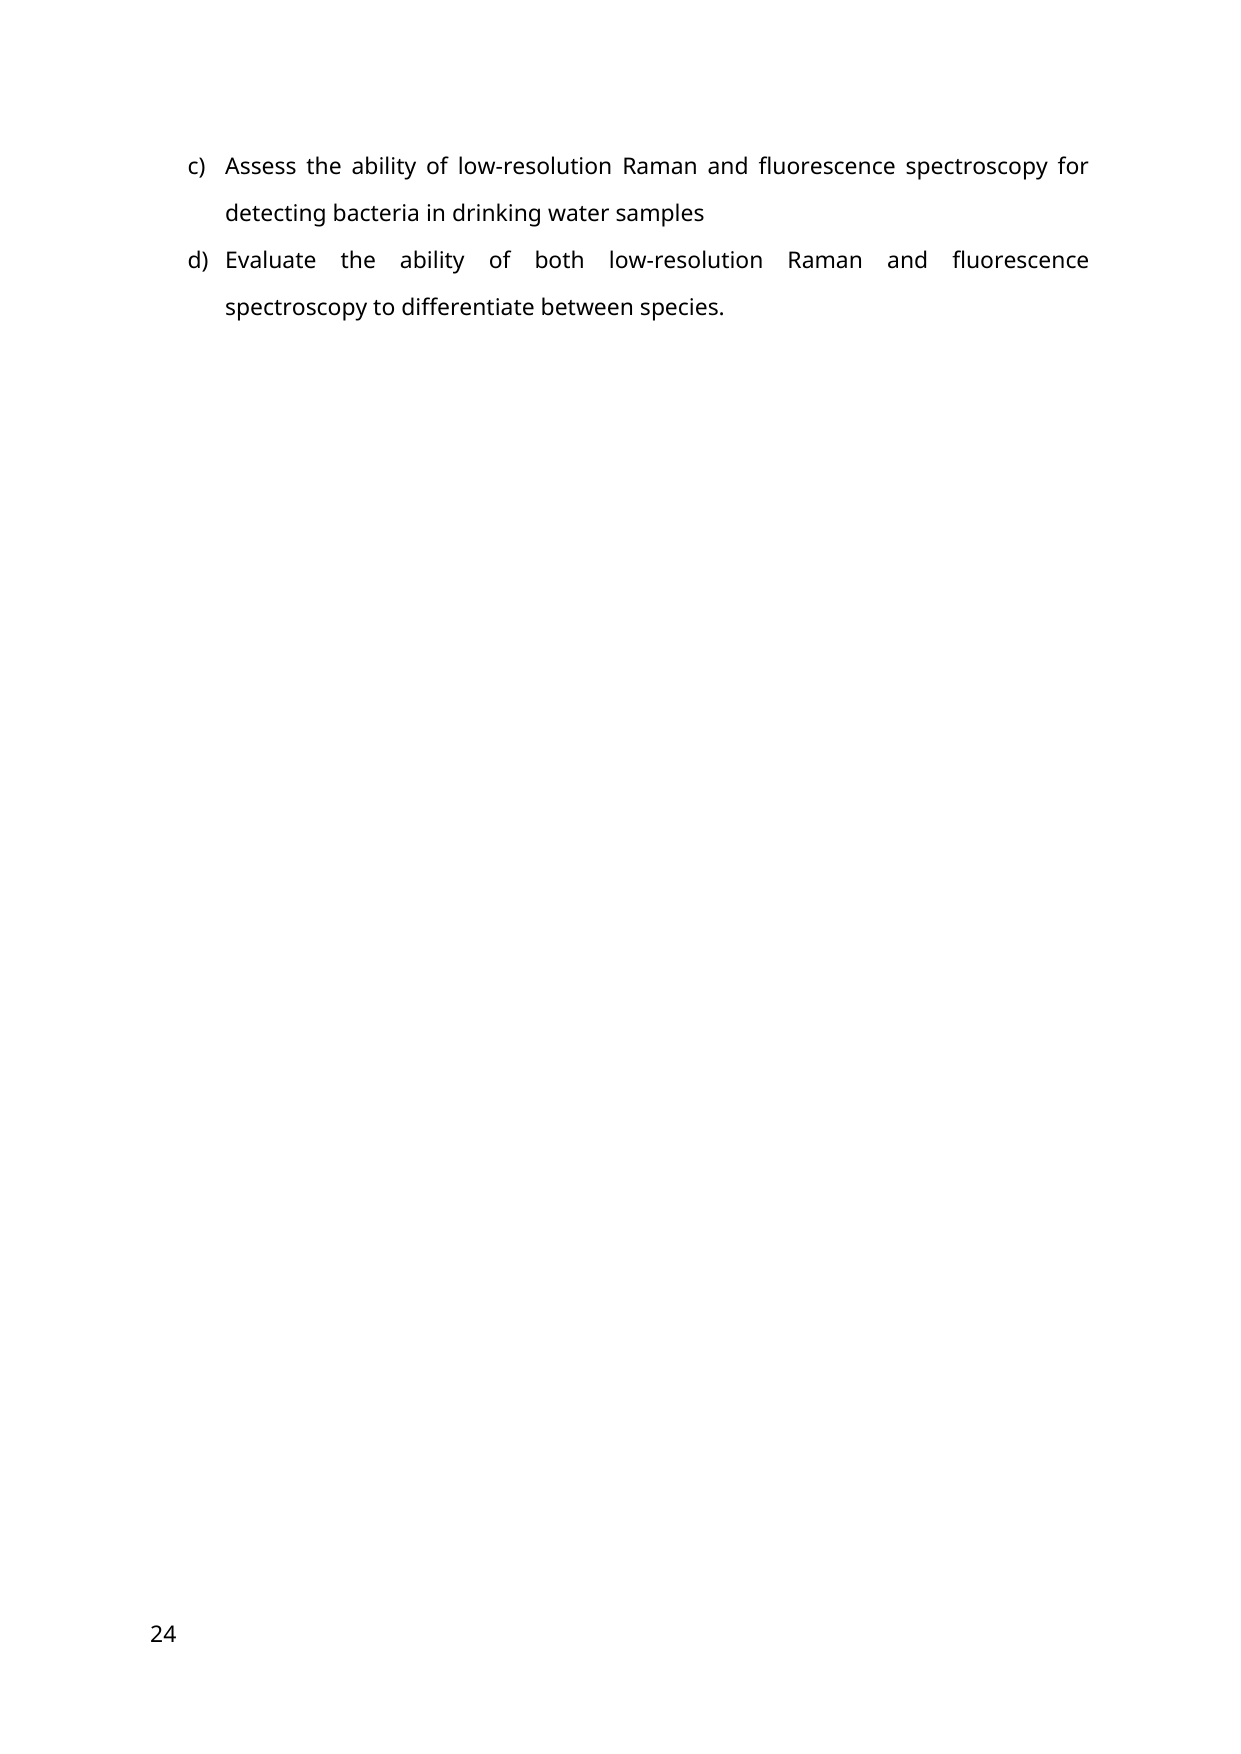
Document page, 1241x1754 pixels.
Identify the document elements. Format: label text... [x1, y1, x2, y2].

list Evaluate the ability of both low-resolution Raman and fluorescence spectroscopy to differentiate between species. [187, 244, 1090, 322]
list Assess the ability of low-resolution Raman and fluorescence spectroscopy for detecting bacteria in drinking water samples [187, 150, 1090, 228]
